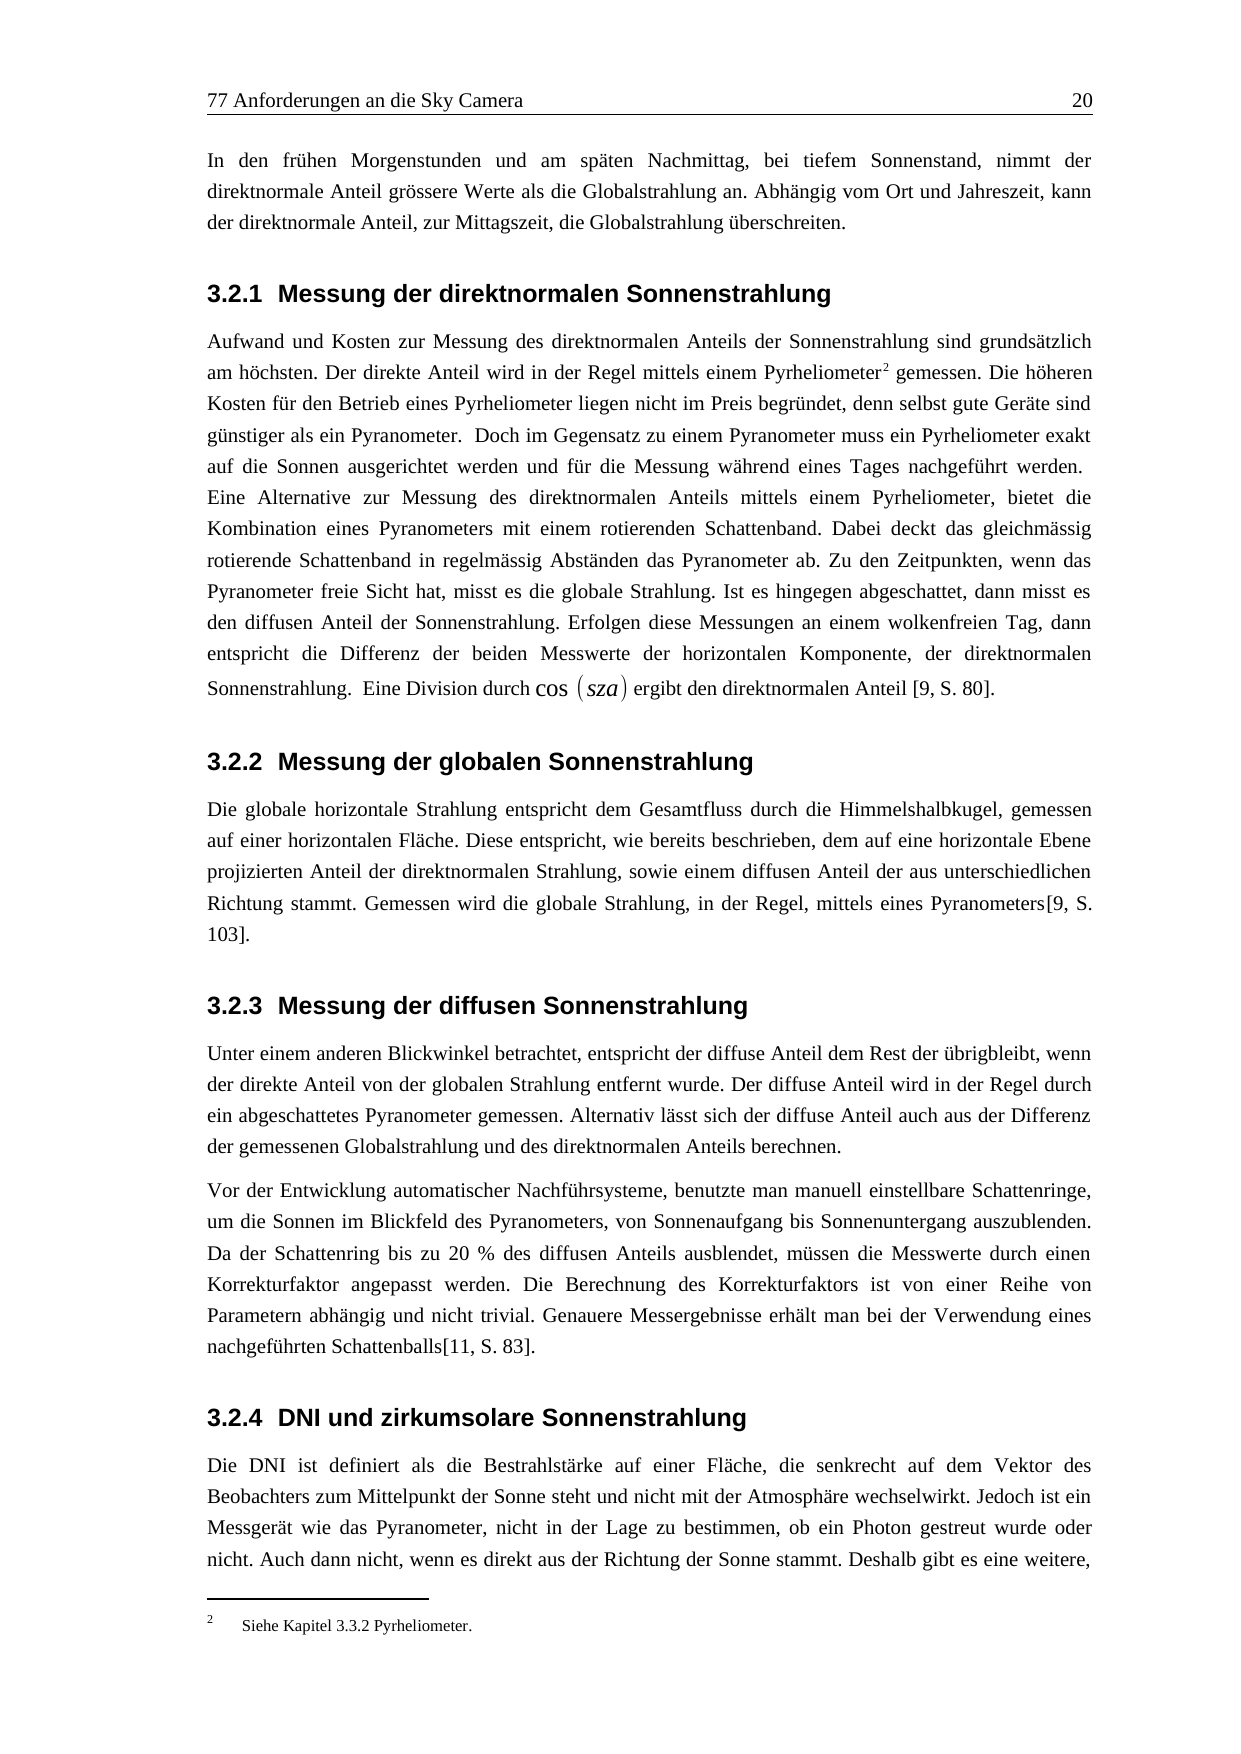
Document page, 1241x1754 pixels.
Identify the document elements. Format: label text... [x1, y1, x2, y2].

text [207, 1453, 1093, 1571]
text Die globale horizontale Strahlung entspricht dem Gesamtfluss durch die Himmelshalbkugel, gemessen auf einer horizontalen Fläche. Diese entspricht, wie bereits beschrieben, dem auf eine horizontale Ebene projizierten Anteil der direktnormalen Strahlung, sowie einem diffusen Anteil der aus unterschiedlichen Richtung stammt. Gemessen wird die globale Strahlung, in der Regel, mittels eines Pyranometers[9, S. 103]. [207, 797, 1093, 946]
text Unter einem anderen Blickwinkel betrachtet, entspricht der diffuse Anteil dem Rest der übrigbleibt, wenn der direkte Anteil von der globalen Strahlung entfernt wurde. Der diffuse Anteil wird in der Regel durch ein abgeschattetes Pyranometer gemessen. Alternativ lässt sich der diffuse Anteil auch aus der Differenz der gemessenen Globalstrahlung und des direktnormalen Anteils berechnen. [207, 1041, 1093, 1158]
text Aufwand und Kosten zur Messung des direktnormalen Anteils der Sonnenstrahlung sind grundsätzlich am höchsten. Der direkte Anteil wird in der Regel mittels einem Pyrheliometer gemessen. Die höheren Kosten für den Betrieb eines Pyrheliometer liegen nicht im Preis begründet, denn selbst gute Geräte sind günstiger als ein Pyranometer. Doch im Gegensatz zu einem Pyranometer muss ein Pyrheliometer exakt auf die Sonnen ausgerichtet werden und für die Messung während eines Tages nachgeführt werden. Eine Alternative zur Messung des direktnormalen Anteils mittels einem Pyrheliometer, bietet die Kombination eines Pyranometers mit einem rotierenden Schattenband. Dabei deckt das gleichmässig rotierende Schattenband in regelmässig Abständen das Pyranometer ab. Zu den Zeitpunkten, wenn das Pyranometer freie Sicht hat, misst es die globale Strahlung. Ist es hingegen abgeschattet, dann misst es den diffusen Anteil der Sonnenstrahlung. Erfolgen diese Messungen an einem wolkenfreien Tag, dann entspricht die Differenz der beiden Messwerte der horizontalen Komponente, der direktnormalen Sonnenstrahlung. Eine Division durch ergibt den direktnormalen Anteil [9, S. 80]. [207, 329, 1093, 702]
subtitle Messung der globalen Sonnenstrahlung [207, 747, 1093, 776]
subtitle Messung der diffusen Sonnenstrahlung [207, 991, 1093, 1019]
subtitle DNI und zirkumsolare Sonnenstrahlung [207, 1403, 1093, 1432]
text In den frühen Morgenstunden und am späten Nachmittag, bei tiefem Sonnenstand, nimmt der direktnormale Anteil grössere Werte als die Globalstrahlung an. Abhängig vom Ort und Jahreszeit, kann der direktnormale Anteil, zur Mittagszeit, die Globalstrahlung überschreiten. [207, 148, 1093, 234]
text Vor der Entwicklung automatischer Nachführsysteme, benutzte man manuell einstellbare Schattenringe, um die Sonnen im Blickfeld des Pyranometers, von Sonnenaufgang bis Sonnenuntergang auszublenden. Da der Schattenring bis zu 20 % des diffusen Anteils ausblendet, müssen die Messwerte durch einen Korrekturfaktor angepasst werden. Die Berechnung des Korrekturfaktors ist von einer Reihe von Parametern abhängig und nicht trivial. Genauere Messergebnisse erhält man bei der Verwendung eines nachgeführten Schattenballs[11, S. 83]. [207, 1178, 1093, 1358]
subtitle Messung der direktnormalen Sonnenstrahlung [207, 279, 1093, 308]
